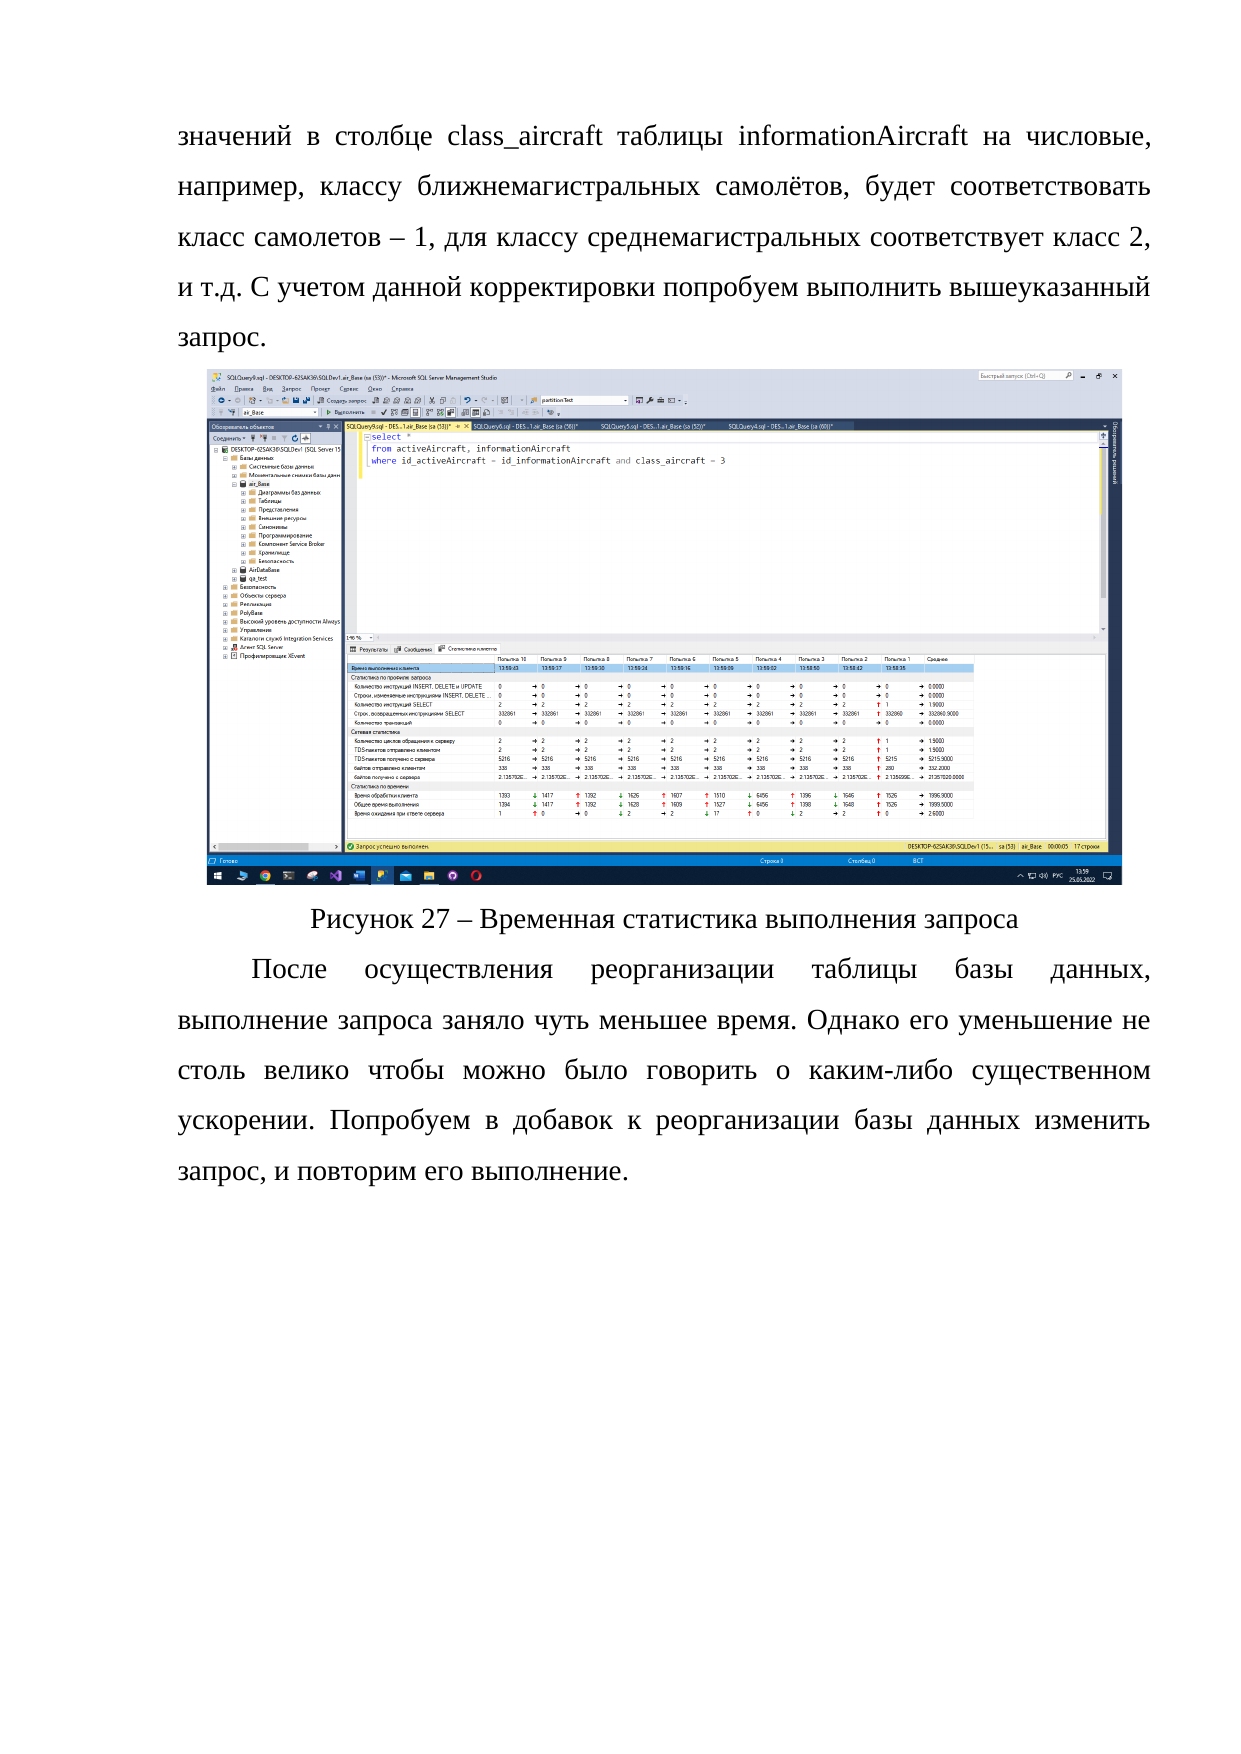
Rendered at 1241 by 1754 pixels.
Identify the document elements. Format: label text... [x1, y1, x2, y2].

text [177, 118, 1152, 353]
picture [206, 369, 1123, 885]
text После осуществления реорганизации таблицы базы данных, выполнение запроса заняло чуть меньшее время. Однако его уменьшение не столь велико чтобы можно было говорить о каким-либо существенном ускорении. Попробуем в добавок к реорганизации базы данных изменить запрос, и повторим его выполнение. [177, 952, 1152, 1186]
